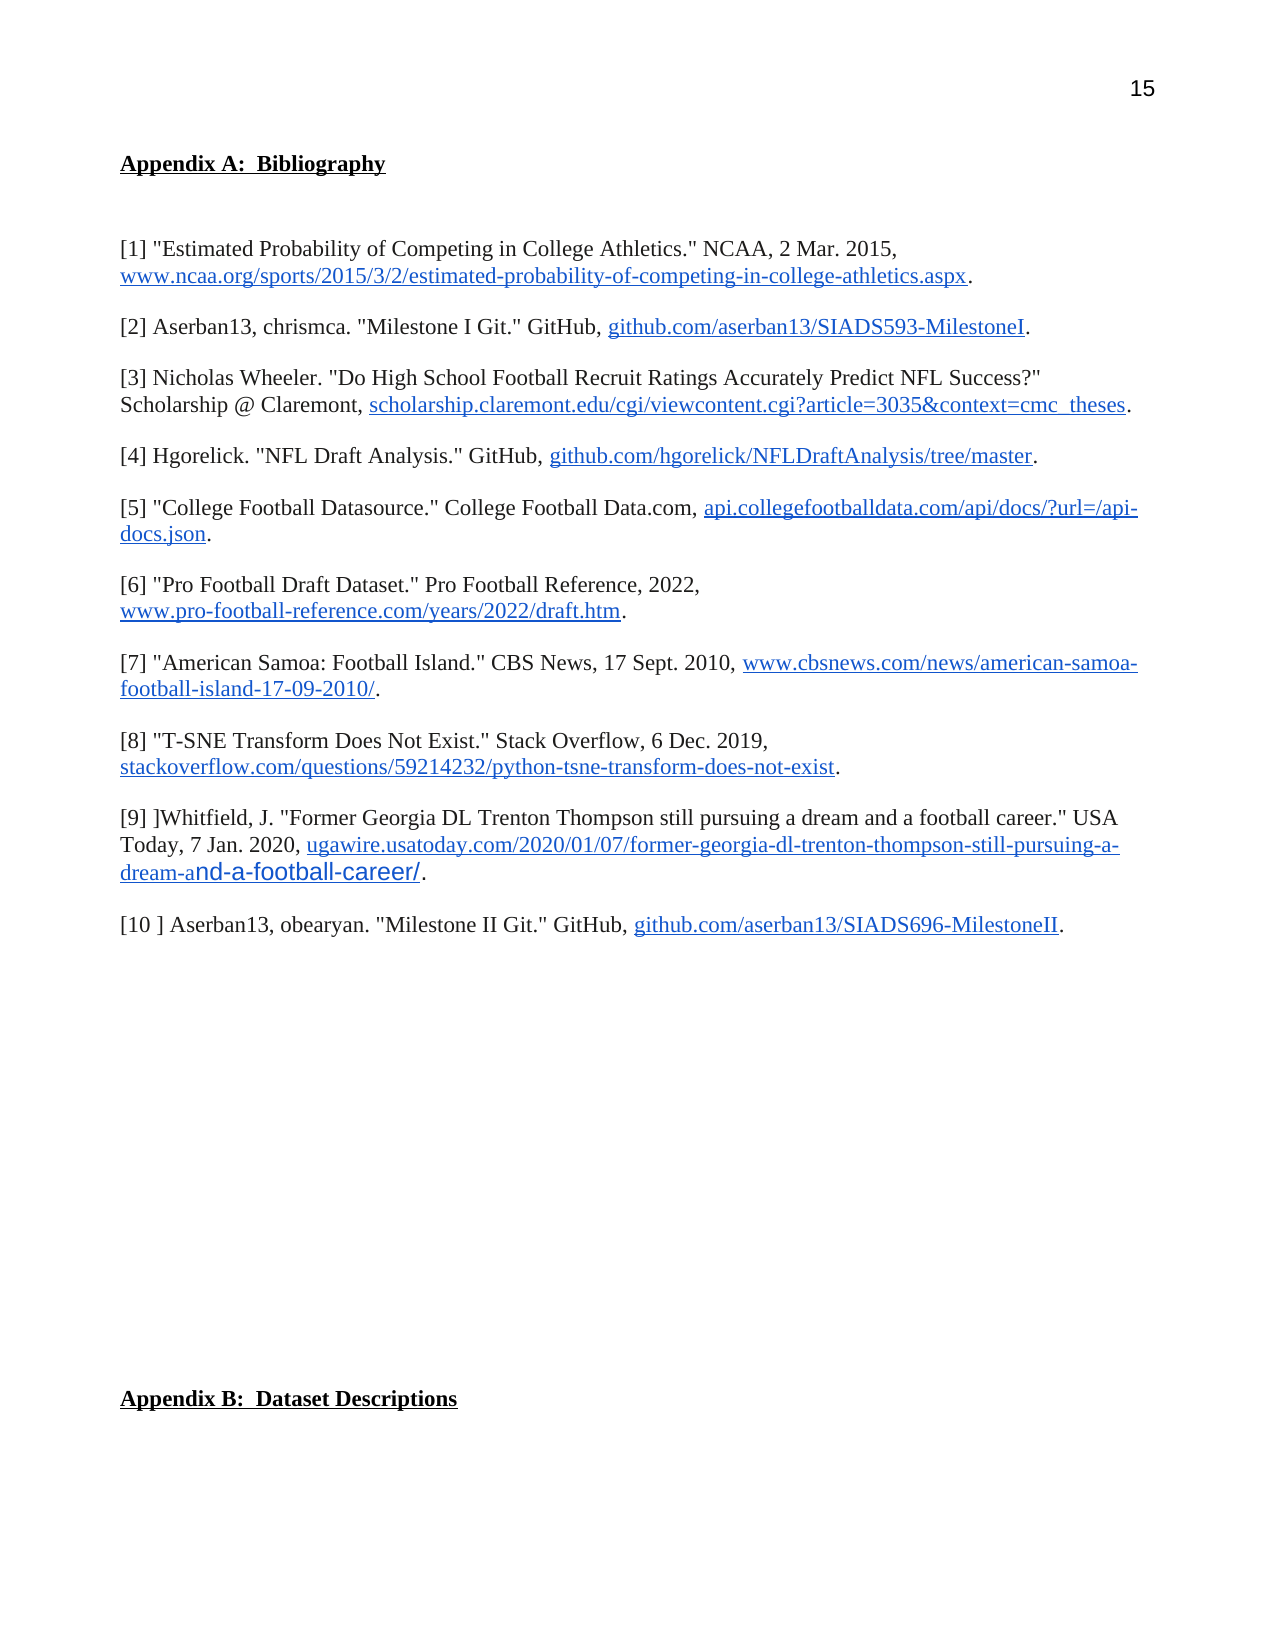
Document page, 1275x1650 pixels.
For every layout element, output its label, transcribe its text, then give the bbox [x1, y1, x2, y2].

text [1] "Estimated Probability of Competing in College Athletics." NCAA, 2 Mar. 2015, www.ncaa.org/sports/2015/3/2/estimated-probability-of-competing-in-college-athletics.aspx. [120, 235, 1155, 288]
text [8] "T-SNE Transform Does Not Exist." Stack Overflow, 6 Dec. 2019, stackoverflow.com/questions/59214232/python-tsne-transform-does-not-exist. [120, 727, 1155, 779]
text Appendix A: Bibliography [120, 150, 1155, 176]
text Appendix B: Dataset Descriptions [120, 1385, 1155, 1411]
text [7] "American Samoa: Football Island." CBS News, 17 Sept. 2010, www.cbsnews.com/news/american-samoa-football-island-17-09-2010/. [120, 649, 1155, 702]
text [6] "Pro Football Draft Dataset." Pro Football Reference, 2022, www.pro-football-reference.com/years/2022/draft.htm. [120, 571, 1155, 624]
text [10 ] Aserban13, obearyan. "Milestone II Git." GitHub, github.com/aserban13/SIADS696-MilestoneII. [120, 911, 1155, 937]
text [2] Aserban13, chrismca. "Milestone I Git." GitHub, github.com/aserban13/SIADS593-MilestoneI. [120, 313, 1155, 339]
text [3] Nicholas Wheeler. "Do High School Football Recruit Ratings Accurately Predict NFL Success?" Scholarship @ Claremont, scholarship.claremont.edu/cgi/viewcontent.cgi?article=3035&context=cmc_theses. [120, 364, 1155, 417]
text [5] "College Football Datasource." College Football Data.com, api.collegefootballdata.com/api/docs/?url=/api-docs.json. [120, 493, 1155, 546]
text [9] ]Whitfield, J. "Former Georgia DL Trenton Thompson still pursuing a dream and a football career." USA Today, 7 Jan. 2020, ugawire.usatoday.com/2020/01/07/former-georgia-dl-trenton-thompson-still-pursuing-a-dream-and-a-football-career/. [120, 804, 1155, 886]
text [4] Hgorelick. "NFL Draft Analysis." GitHub, github.com/hgorelick/NFLDraftAnalysis/tree/master. [120, 442, 1155, 468]
